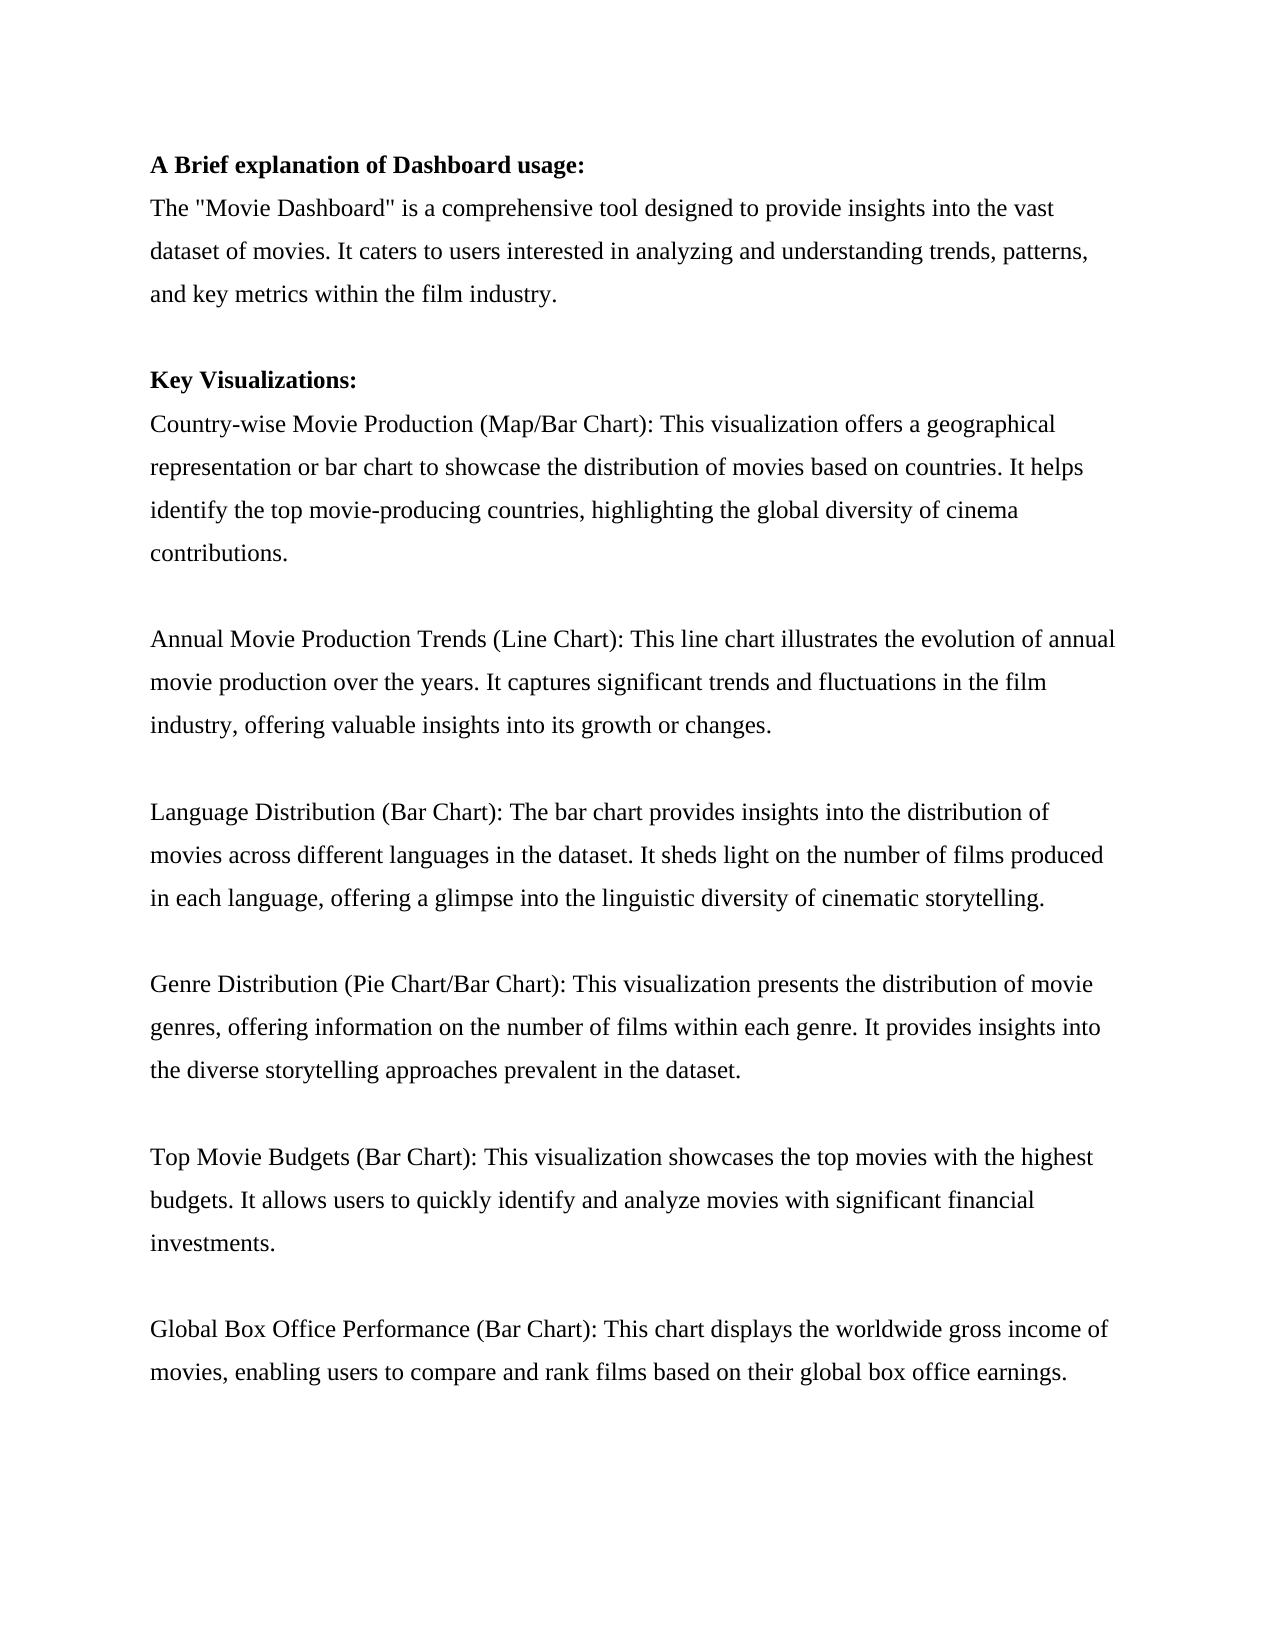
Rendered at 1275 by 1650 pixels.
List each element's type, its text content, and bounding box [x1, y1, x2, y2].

text Annual Movie Production Trends (Line Chart): This line chart illustrates the evolution of annual movie production over the years. It captures significant trends and fluctuations in the film industry, offering valuable insights into its growth or changes. [150, 624, 1125, 739]
text Global Box Office Performance (Bar Chart): This chart displays the worldwide gross income of movies, enabling users to compare and rank films based on their global box office earnings. [150, 1314, 1125, 1386]
text A Brief explanation of Dashboard usage: [150, 150, 1125, 179]
text The "Movie Dashboard" is a comprehensive tool designed to provide insights into the vast dataset of movies. It caters to users interested in analyzing and understanding trends, patterns, and key metrics within the film industry. [150, 193, 1125, 308]
text Language Distribution (Bar Chart): The bar chart provides insights into the distribution of movies across different languages in the dataset. It sheds light on the number of films produced in each language, offering a glimpse into the linguistic diversity of cinematic storytelling. [150, 797, 1125, 912]
text Top Movie Budgets (Bar Chart): This visualization showcases the top movies with the highest budgets. It allows users to quickly identify and analyze movies with significant financial investments. [150, 1142, 1125, 1257]
text Key Visualizations: [150, 366, 1125, 394]
text Genre Distribution (Pie Chart/Bar Chart): This visualization presents the distribution of movie genres, offering information on the number of films within each genre. It provides insights into the diverse storytelling approaches prevalent in the dataset. [150, 969, 1125, 1084]
text Country-wise Movie Production (Map/Bar Chart): This visualization offers a geographical representation or bar chart to showcase the distribution of movies based on countries. It helps identify the top movie-producing countries, highlighting the global diversity of cinema contributions. [150, 409, 1125, 567]
